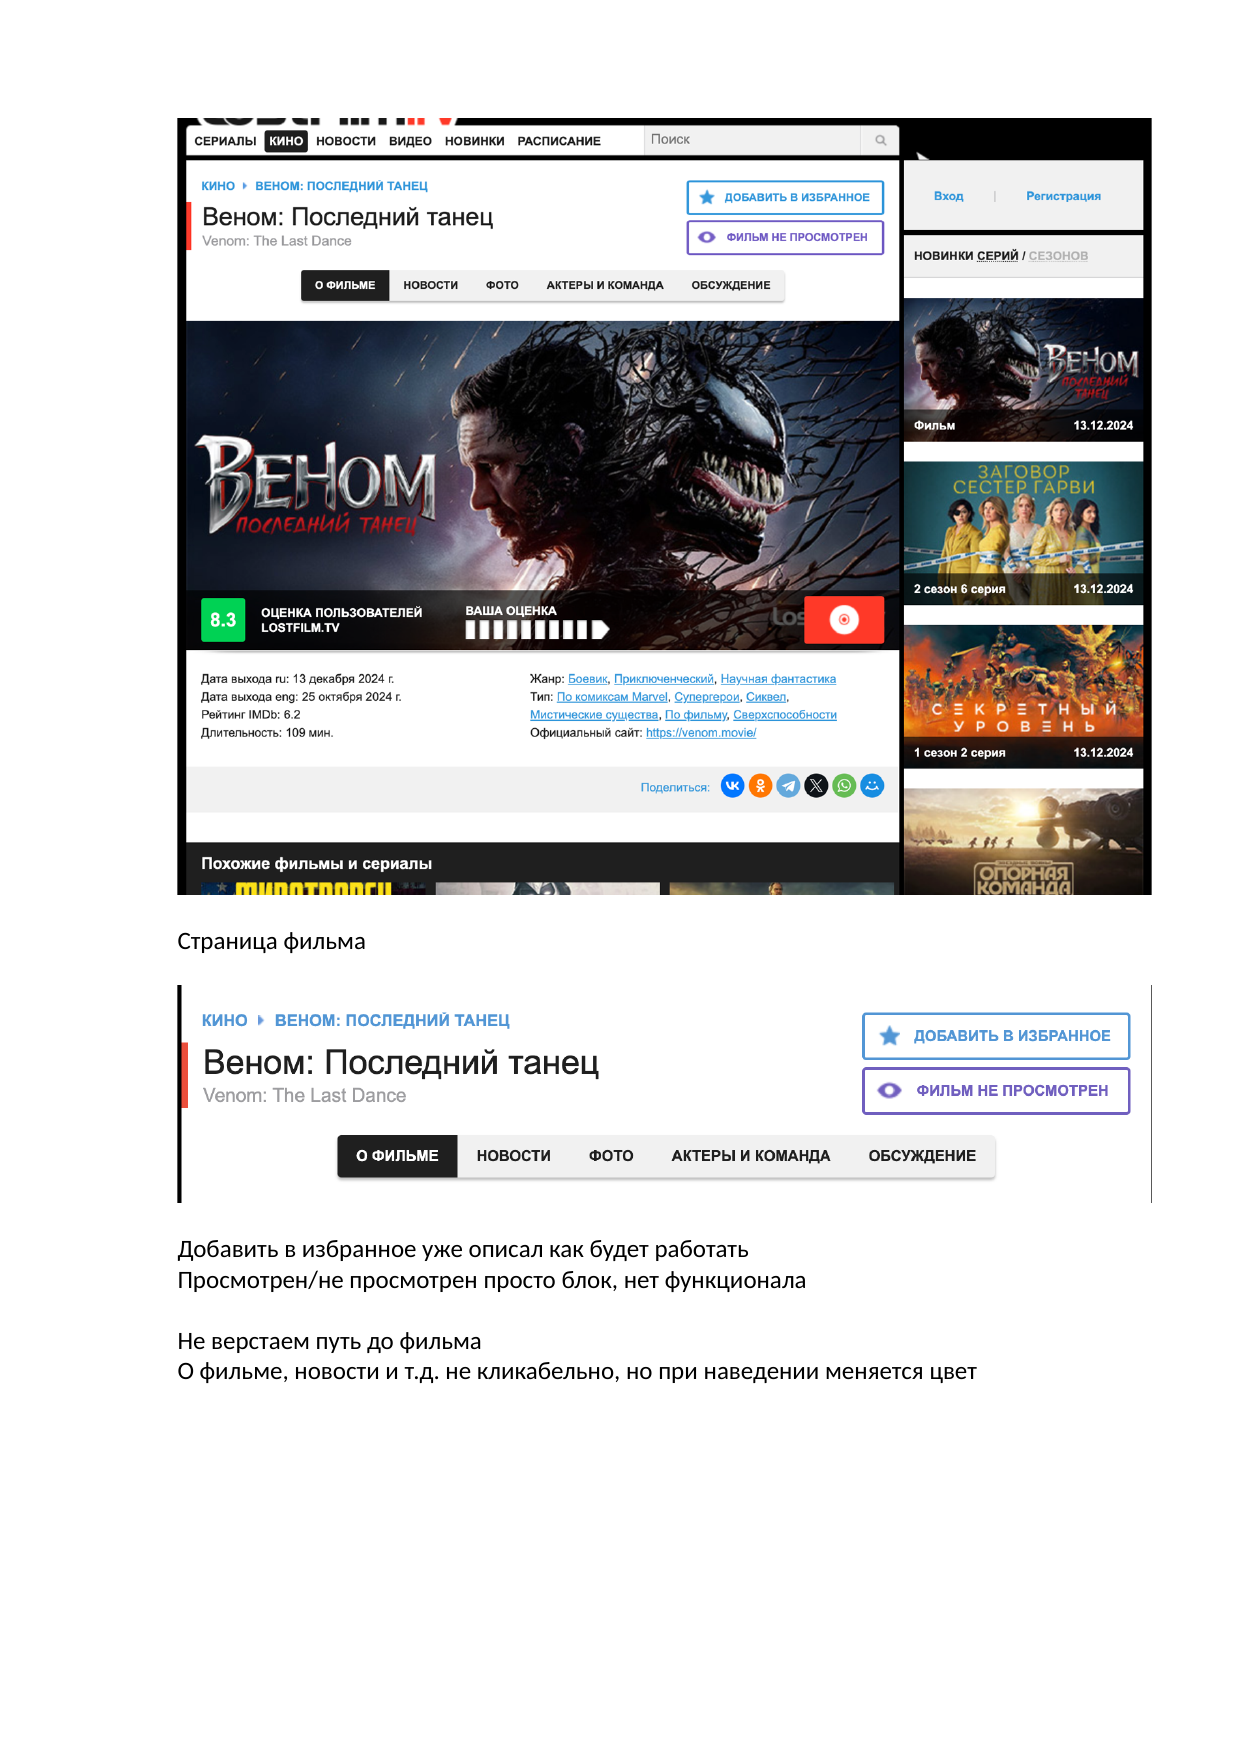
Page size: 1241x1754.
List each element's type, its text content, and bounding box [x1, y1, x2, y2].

text Страница фильма [177, 925, 1152, 955]
picture [177, 118, 1152, 895]
text Добавить в избранное уже описал как будет работать [177, 1233, 1152, 1264]
text Просмотрен/не просмотрен просто блок, нет функционала [177, 1264, 1152, 1294]
text Не верстаем путь до фильма [177, 1325, 1152, 1355]
picture [177, 985, 1152, 1203]
text О фильме, новости и т.д. не кликабельно, но при наведении меняется цвет [177, 1355, 1152, 1386]
